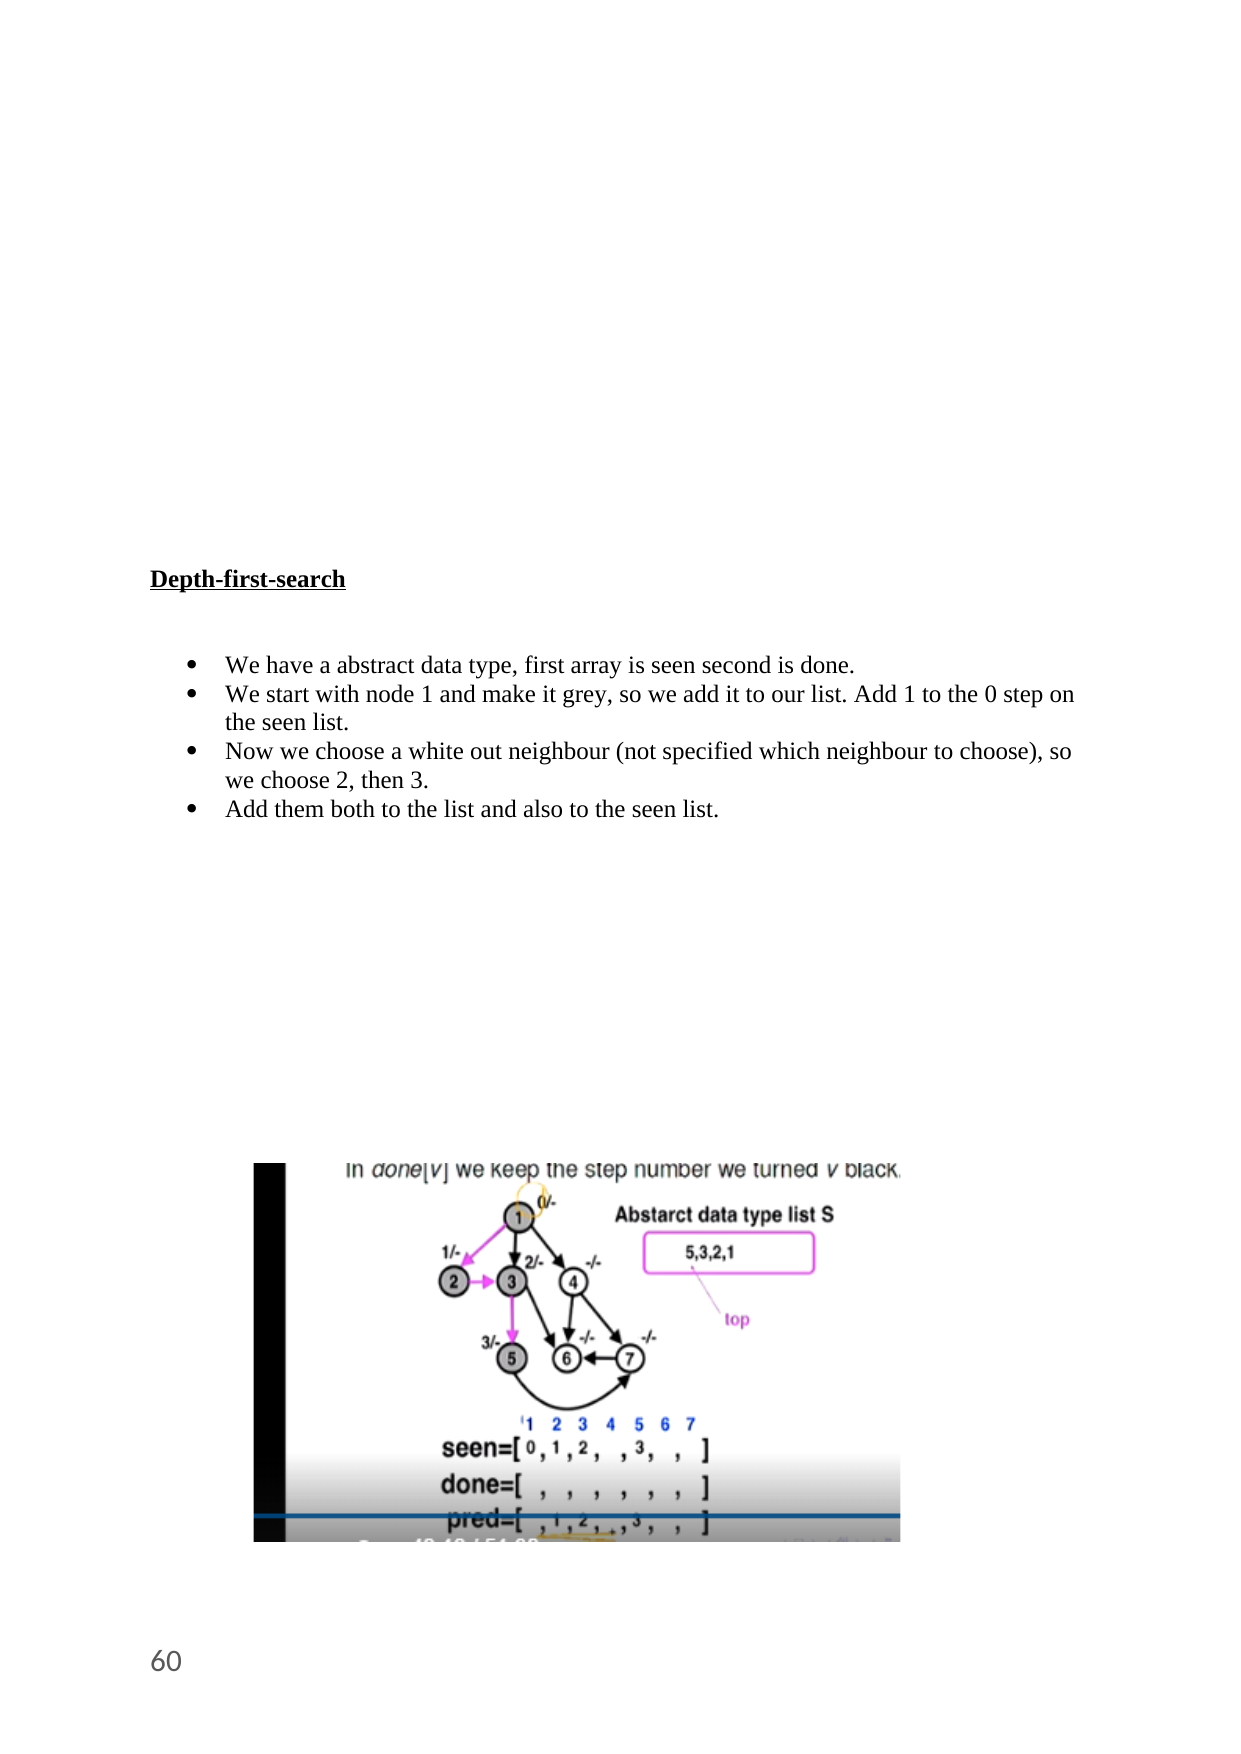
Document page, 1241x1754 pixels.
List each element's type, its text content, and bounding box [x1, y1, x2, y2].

list We start with node 1 and make it grey, so we add it to our list. Add 1 to the 0 step on the seen list. [187, 679, 1090, 736]
list Now we choose a white out neighbour (not specified which neighbour to choose), so we choose 2, then 3. [187, 736, 1090, 794]
text Depth-first-search [150, 564, 1090, 592]
picture [253, 1163, 901, 1542]
list Add them both to the list and also to the seen list. [187, 794, 1090, 822]
list We have a abstract data type, first array is seen second is done. [187, 650, 1090, 679]
